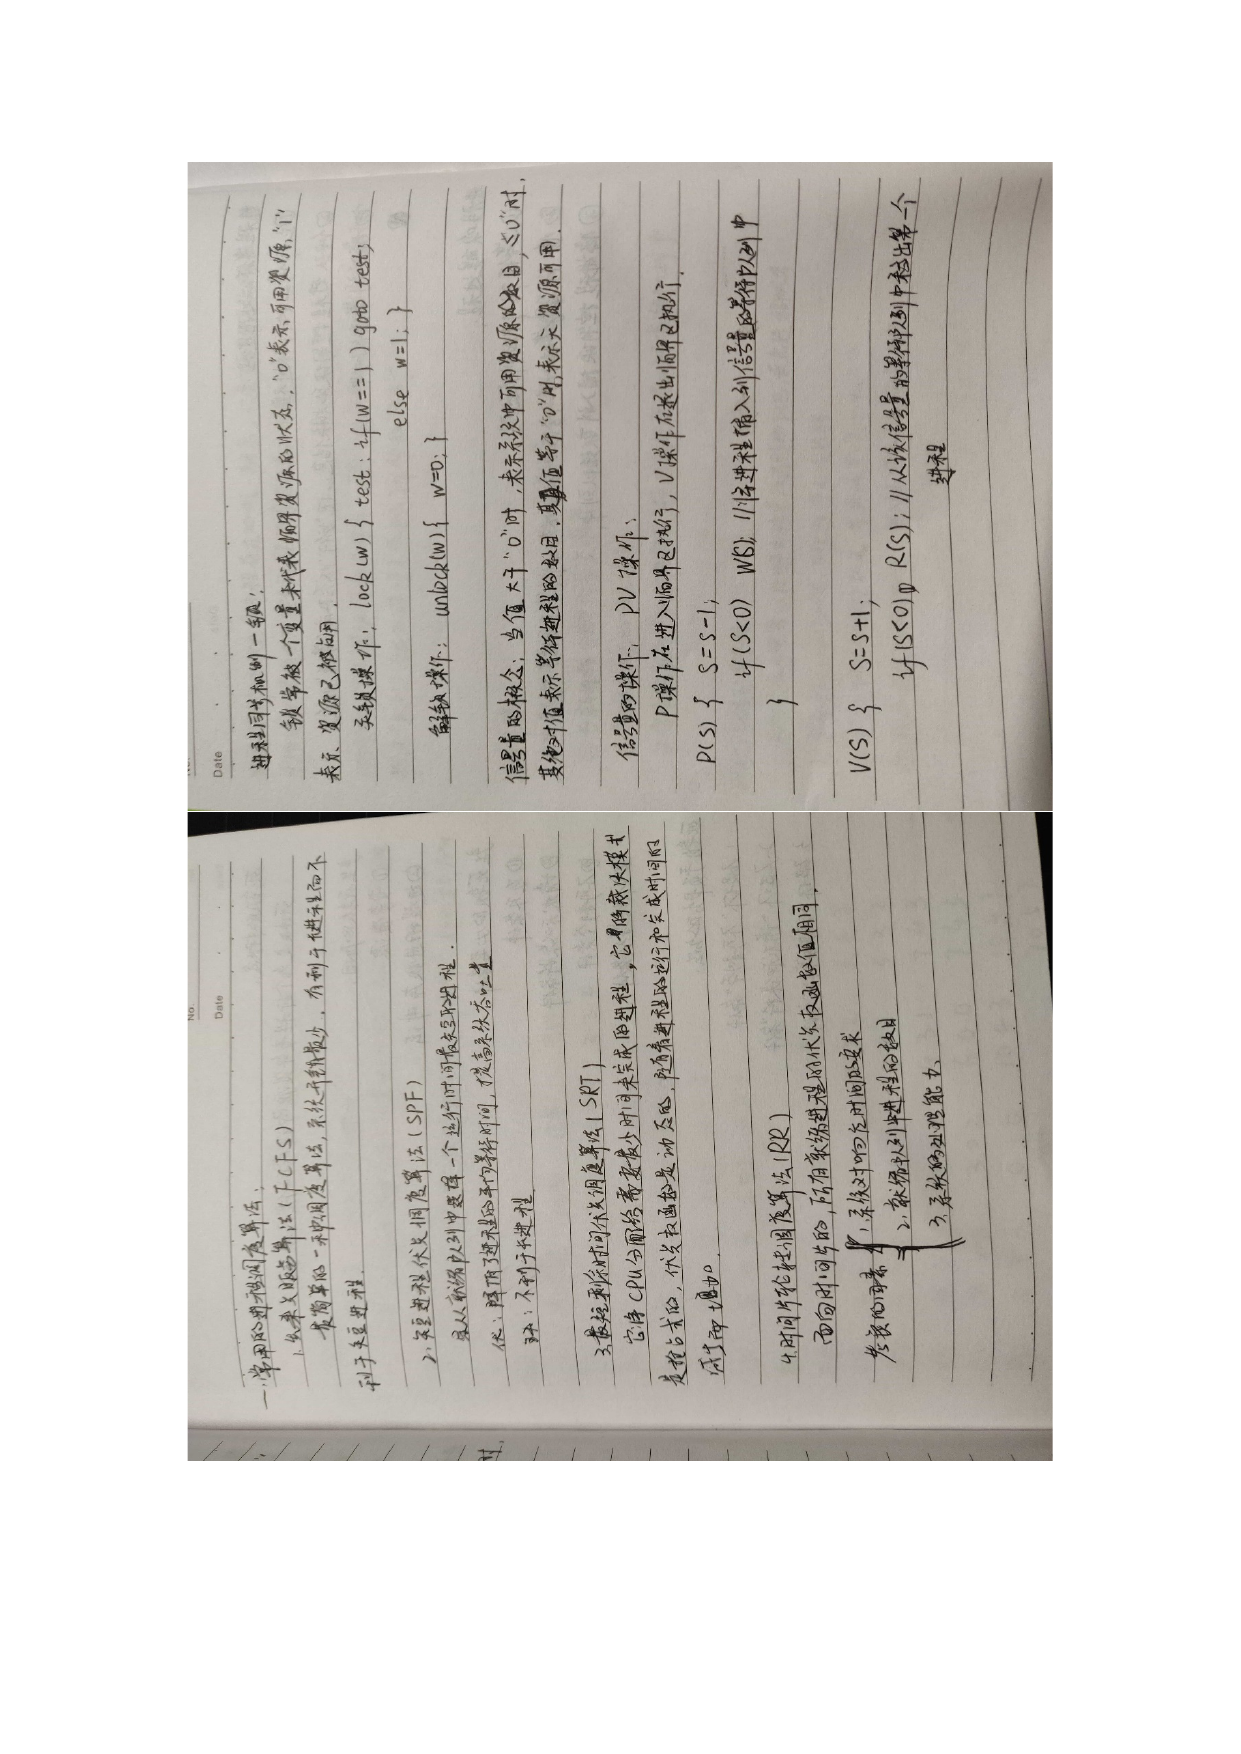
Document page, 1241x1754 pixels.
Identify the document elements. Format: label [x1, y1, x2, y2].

picture [187, 162, 1053, 811]
picture [187, 812, 1053, 1461]
